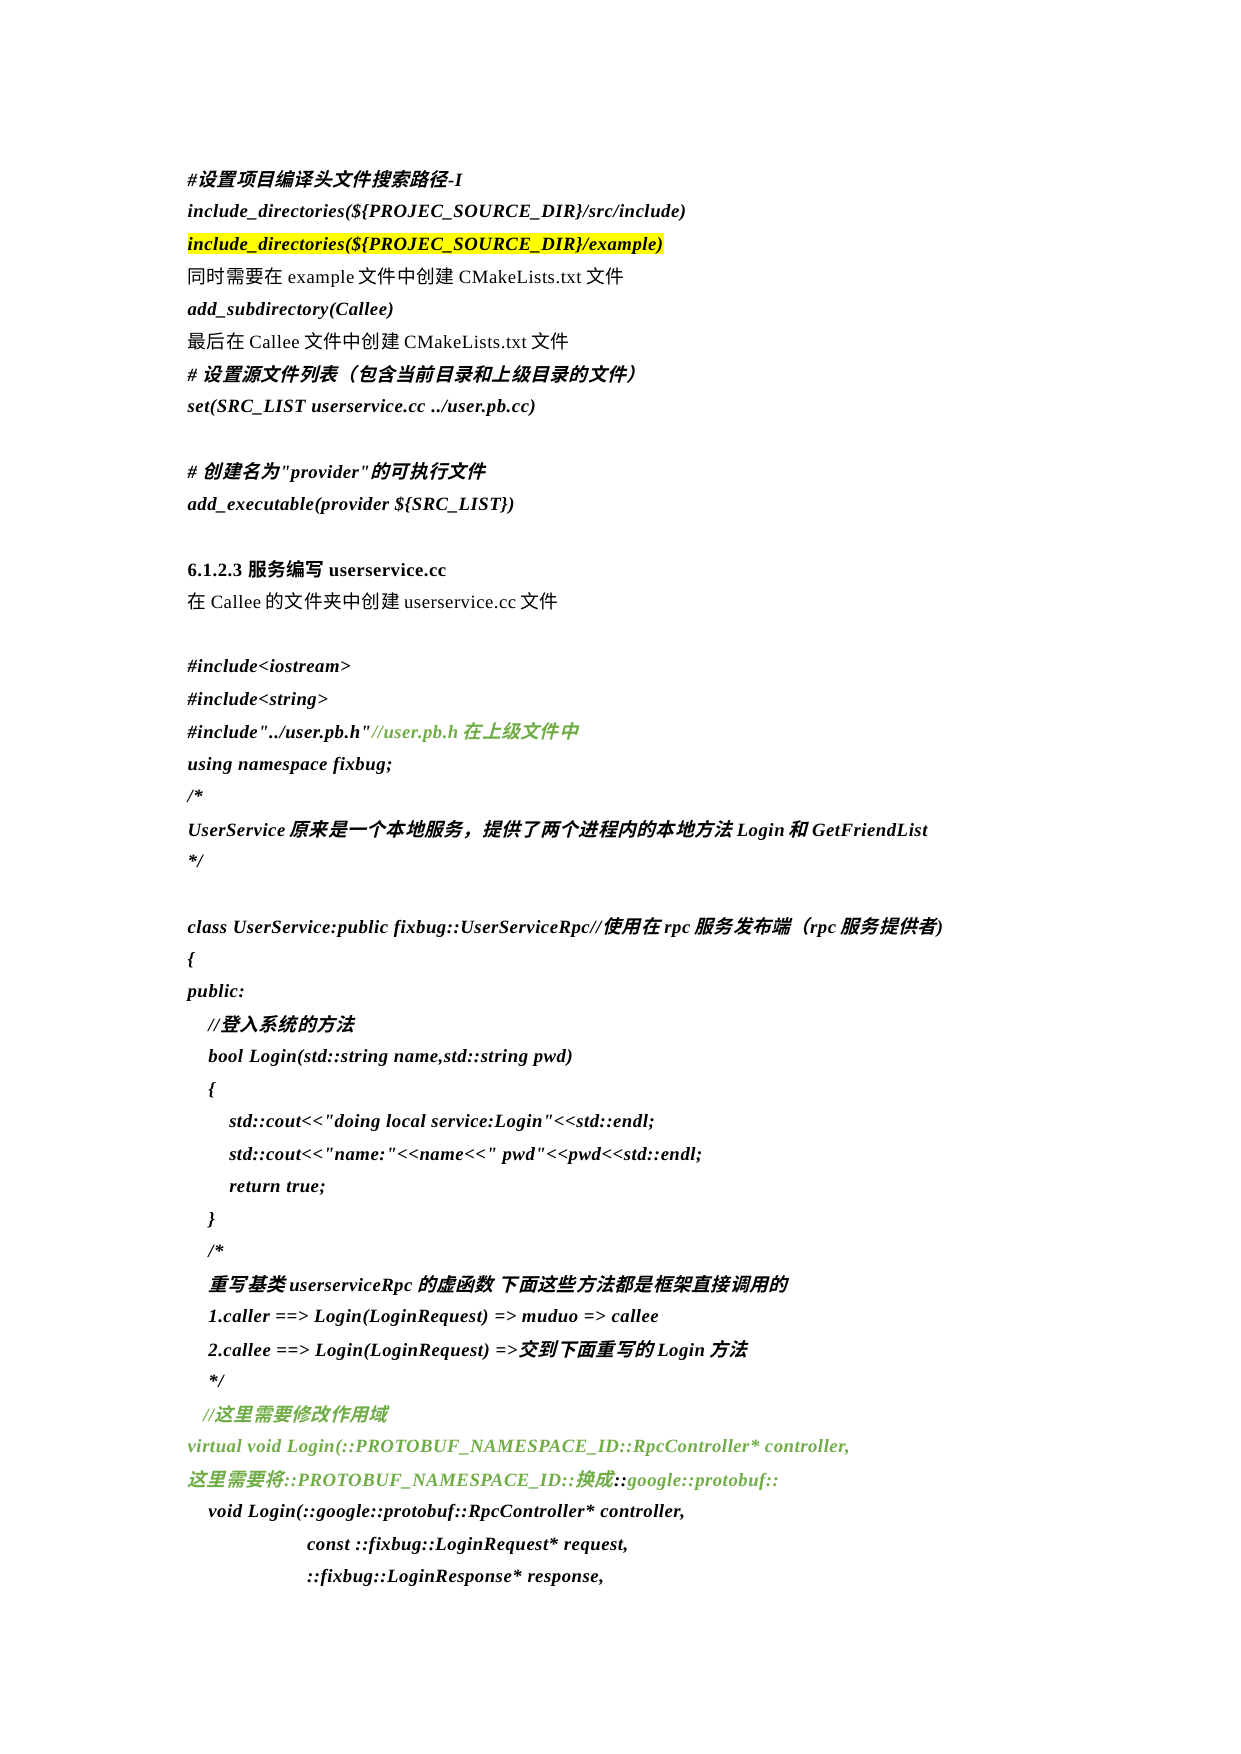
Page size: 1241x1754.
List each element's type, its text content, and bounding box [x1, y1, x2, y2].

text set(SRC_LIST userservice.cc ../user.pb.cc) [187, 389, 1053, 422]
text std::cout<<"doing local service:Login"<<std::endl; [187, 1104, 1053, 1137]
text # 设置源文件列表（包含当前目录和上级目录的文件） [187, 357, 1053, 389]
text 最后在Callee文件中创建CMakeLists.txt文件 [187, 324, 1053, 357]
text add_executable(provider ${SRC_LIST}) [187, 487, 1053, 519]
text using namespace fixbug; [187, 747, 1053, 779]
text 重写基类userserviceRpc的虚函数 下面这些方法都是框架直接调用的 [187, 1267, 1053, 1299]
text 同时需要在example文件中创建CMakeLists.txt文件 [187, 259, 1053, 292]
text 1.caller ==> Login(LoginRequest) => muduo => callee [187, 1299, 1053, 1332]
text 在Callee的文件夹中创建userservice.cc文件 [187, 584, 1053, 617]
text ::fixbug::LoginResponse* response, [187, 1559, 1053, 1592]
text { [187, 1072, 1053, 1104]
text include_directories(${PROJEC_SOURCE_DIR}/src/include) [187, 194, 1053, 227]
text 这里需要将::PROTOBUF_NAMESPACE_ID::换成::google::protobuf:: [187, 1462, 1053, 1494]
text # 创建名为"provider"的可执行文件 [187, 454, 1053, 487]
text 2.callee ==> Login(LoginRequest) =>交到下面重写的Login方法 [187, 1332, 1053, 1364]
text virtual void Login(::PROTOBUF_NAMESPACE_ID::RpcController* controller, [187, 1429, 1053, 1462]
text return true; [187, 1169, 1053, 1202]
text */ [187, 1364, 1053, 1397]
text add_subdirectory(Callee) [187, 292, 1053, 324]
text /* [187, 779, 1053, 812]
text */ [187, 844, 1053, 877]
text void Login(::google::protobuf::RpcController* controller, [187, 1494, 1053, 1527]
text class UserService:public fixbug::UserServiceRpc//使用在rpc服务发布端（rpc服务提供者) [187, 909, 1053, 942]
text include_directories(${PROJEC_SOURCE_DIR}/example) [187, 227, 1053, 259]
text } [187, 1202, 1053, 1234]
text const ::fixbug::LoginRequest* request, [187, 1527, 1053, 1559]
text { [187, 942, 1053, 974]
text #include"../user.pb.h"//user.pb.h在上级文件中 [187, 714, 1053, 747]
text //这里需要修改作用域 [187, 1397, 1053, 1429]
text #设置项目编译头文件搜索路径-I [187, 162, 1053, 194]
text #include<string> [187, 682, 1053, 714]
text UserService原来是一个本地服务，提供了两个进程内的本地方法Login和GetFriendList [187, 812, 1053, 844]
text bool Login(std::string name,std::string pwd) [187, 1039, 1053, 1072]
text std::cout<<"name:"<<name<<" pwd"<<pwd<<std::endl; [187, 1137, 1053, 1169]
text /* [187, 1234, 1053, 1267]
text #include<iostream> [187, 649, 1053, 682]
text public: [187, 974, 1053, 1007]
subtitle 6.1.2.3 服务编写userservice.cc [187, 552, 1053, 584]
text //登入系统的方法 [187, 1007, 1053, 1039]
